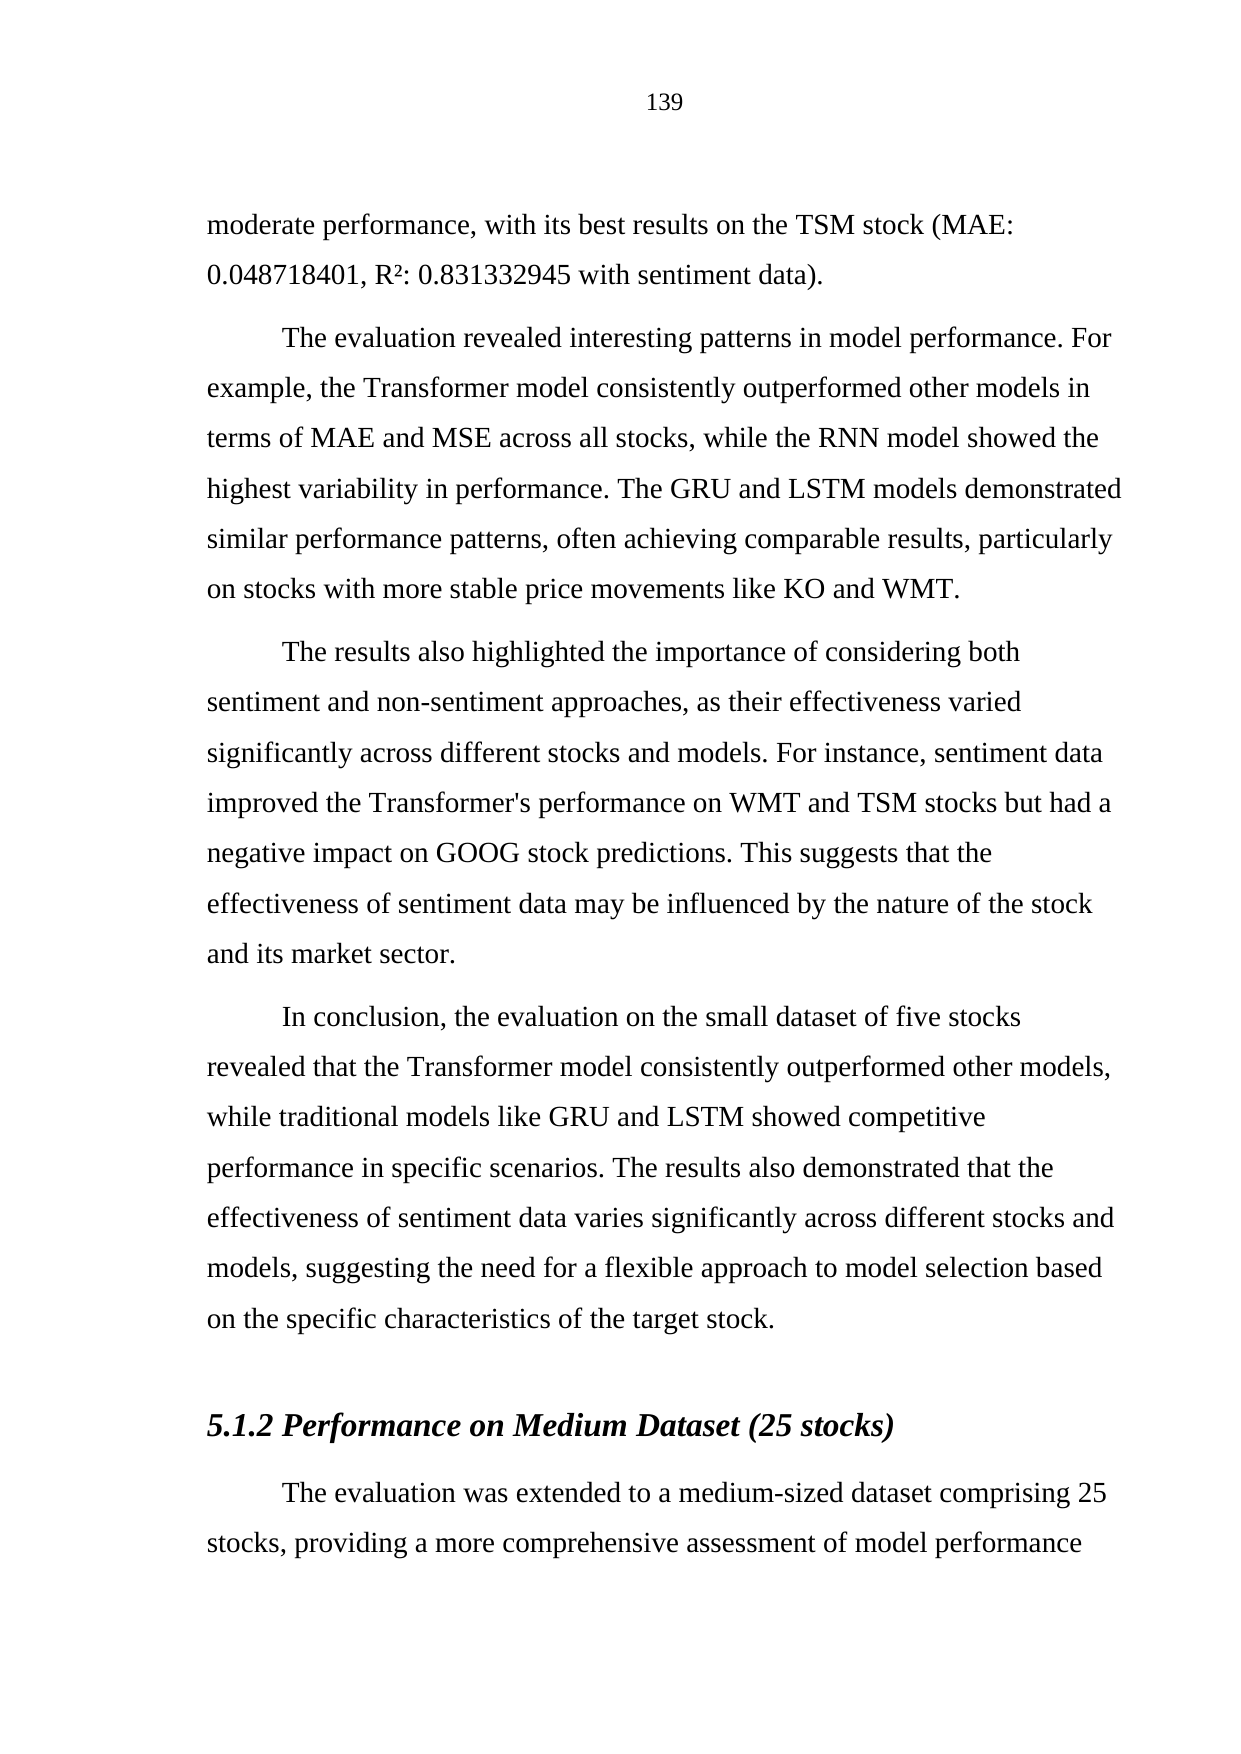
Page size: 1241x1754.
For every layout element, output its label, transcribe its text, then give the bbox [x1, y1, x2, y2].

text In conclusion, the evaluation on the small dataset of five stocks revealed that the Transformer model consistently outperformed other models, while traditional models like GRU and LSTM showed competitive performance in specific scenarios. The results also demonstrated that the effectiveness of sentiment data varies significantly across different stocks and models, suggesting the need for a flexible approach to model selection based on the specific characteristics of the target stock. [207, 999, 1122, 1334]
subtitle Performance on Medium Dataset (25 stocks) [207, 1405, 1122, 1443]
text The results also highlighted the importance of considering both sentiment and non-sentiment approaches, as their effectiveness varied significantly across different stocks and models. For instance, sentiment data improved the Transformer's performance on WMT and TSM stocks but had a negative impact on GOOG stock predictions. This suggests that the effectiveness of sentiment data may be influenced by the nature of the stock and its market sector. [207, 634, 1122, 970]
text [207, 1475, 1122, 1559]
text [207, 207, 1122, 291]
text The evaluation revealed interesting patterns in model performance. For example, the Transformer model consistently outperformed other models in terms of MAE and MSE across all stocks, while the RNN model showed the highest variability in performance. The GRU and LSTM models demonstrated similar performance patterns, often achieving comparable results, particularly on stocks with more stable price movements like KO and WMT. [207, 320, 1122, 605]
